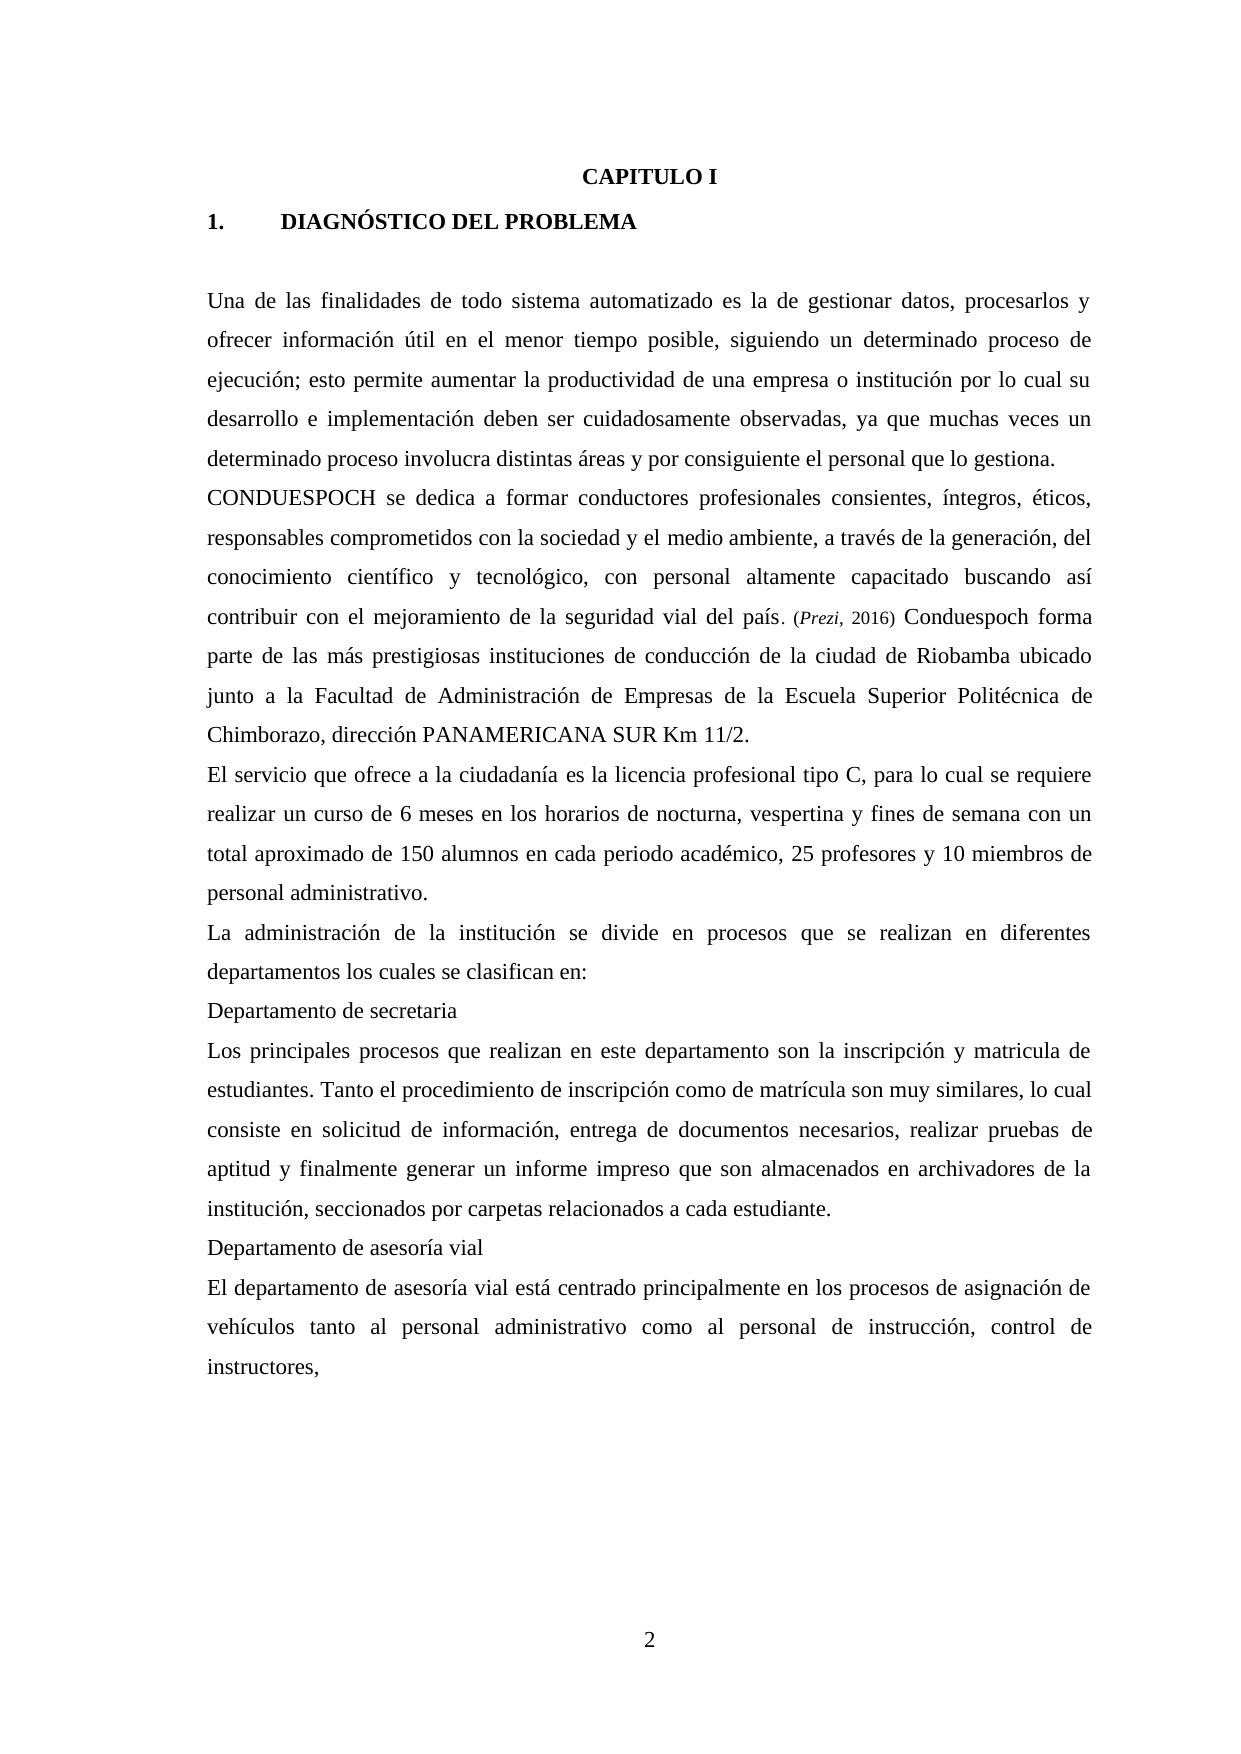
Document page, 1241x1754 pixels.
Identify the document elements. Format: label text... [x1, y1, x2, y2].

text El departamento de asesoría vial está centrado principalmente en los procesos de asignación de vehículos tanto al personal administrativo como al personal de instrucción, control de instructores, [207, 1274, 1092, 1379]
subtitle CAPITULO I [207, 163, 1092, 189]
text Departamento de asesoría vial [207, 1234, 1092, 1261]
text El servicio que ofrece a la ciudadanía es la licencia profesional tipo C, para lo cual se requiere realizar un curso de 6 meses en los horarios de nocturna, vespertina y fines de semana con un total aproximado de 150 alumnos en cada periodo académico, 25 profesores y 10 miembros de personal administrativo. [207, 761, 1092, 905]
text La administración de la institución se divide en procesos que se realizan en diferentes departamentos los cuales se clasifican en: [207, 918, 1092, 984]
text Departamento de secretaria [207, 997, 1092, 1024]
subtitle DIAGNÓSTICO DEL PROBLEMA [207, 208, 1092, 234]
text Una de las finalidades de todo sistema automatizado es la de gestionar datos, procesarlos y ofrecer información útil en el menor tiempo posible, siguiendo un determinado proceso de ejecución; esto permite aumentar la productividad de una empresa o institución por lo cual su desarrollo e implementación deben ser cuidadosamente observadas, ya que muchas veces un determinado proceso involucra distintas áreas y por consiguiente el personal que lo gestiona. [207, 287, 1092, 471]
text Los principales procesos que realizan en este departamento son la inscripción y matricula de estudiantes. Tanto el procedimiento de inscripción como de matrícula son muy similares, lo cual consiste en solicitud de información, entrega de documentos necesarios, realizar pruebas de aptitud y finalmente generar un informe impreso que son almacenados en archivadores de la institución, seccionados por carpetas relacionados a cada estudiante. [207, 1037, 1092, 1221]
text CONDUESPOCH se dedica a formar conductores profesionales consientes, íntegros, éticos, responsables comprometidos con la sociedad y el medio ambiente, a través de la generación, del conocimiento científico y tecnológico, con personal altamente capacitado buscando así contribuir con el mejoramiento de la seguridad vial del país. (Prezi, 2016) Conduespoch forma parte de las más prestigiosas instituciones de conducción de la ciudad de Riobamba ubicado junto a la Facultad de Administración de Empresas de la Escuela Superior Politécnica de Chimborazo, dirección PANAMERICANA SUR Km 11/2. [207, 484, 1092, 747]
